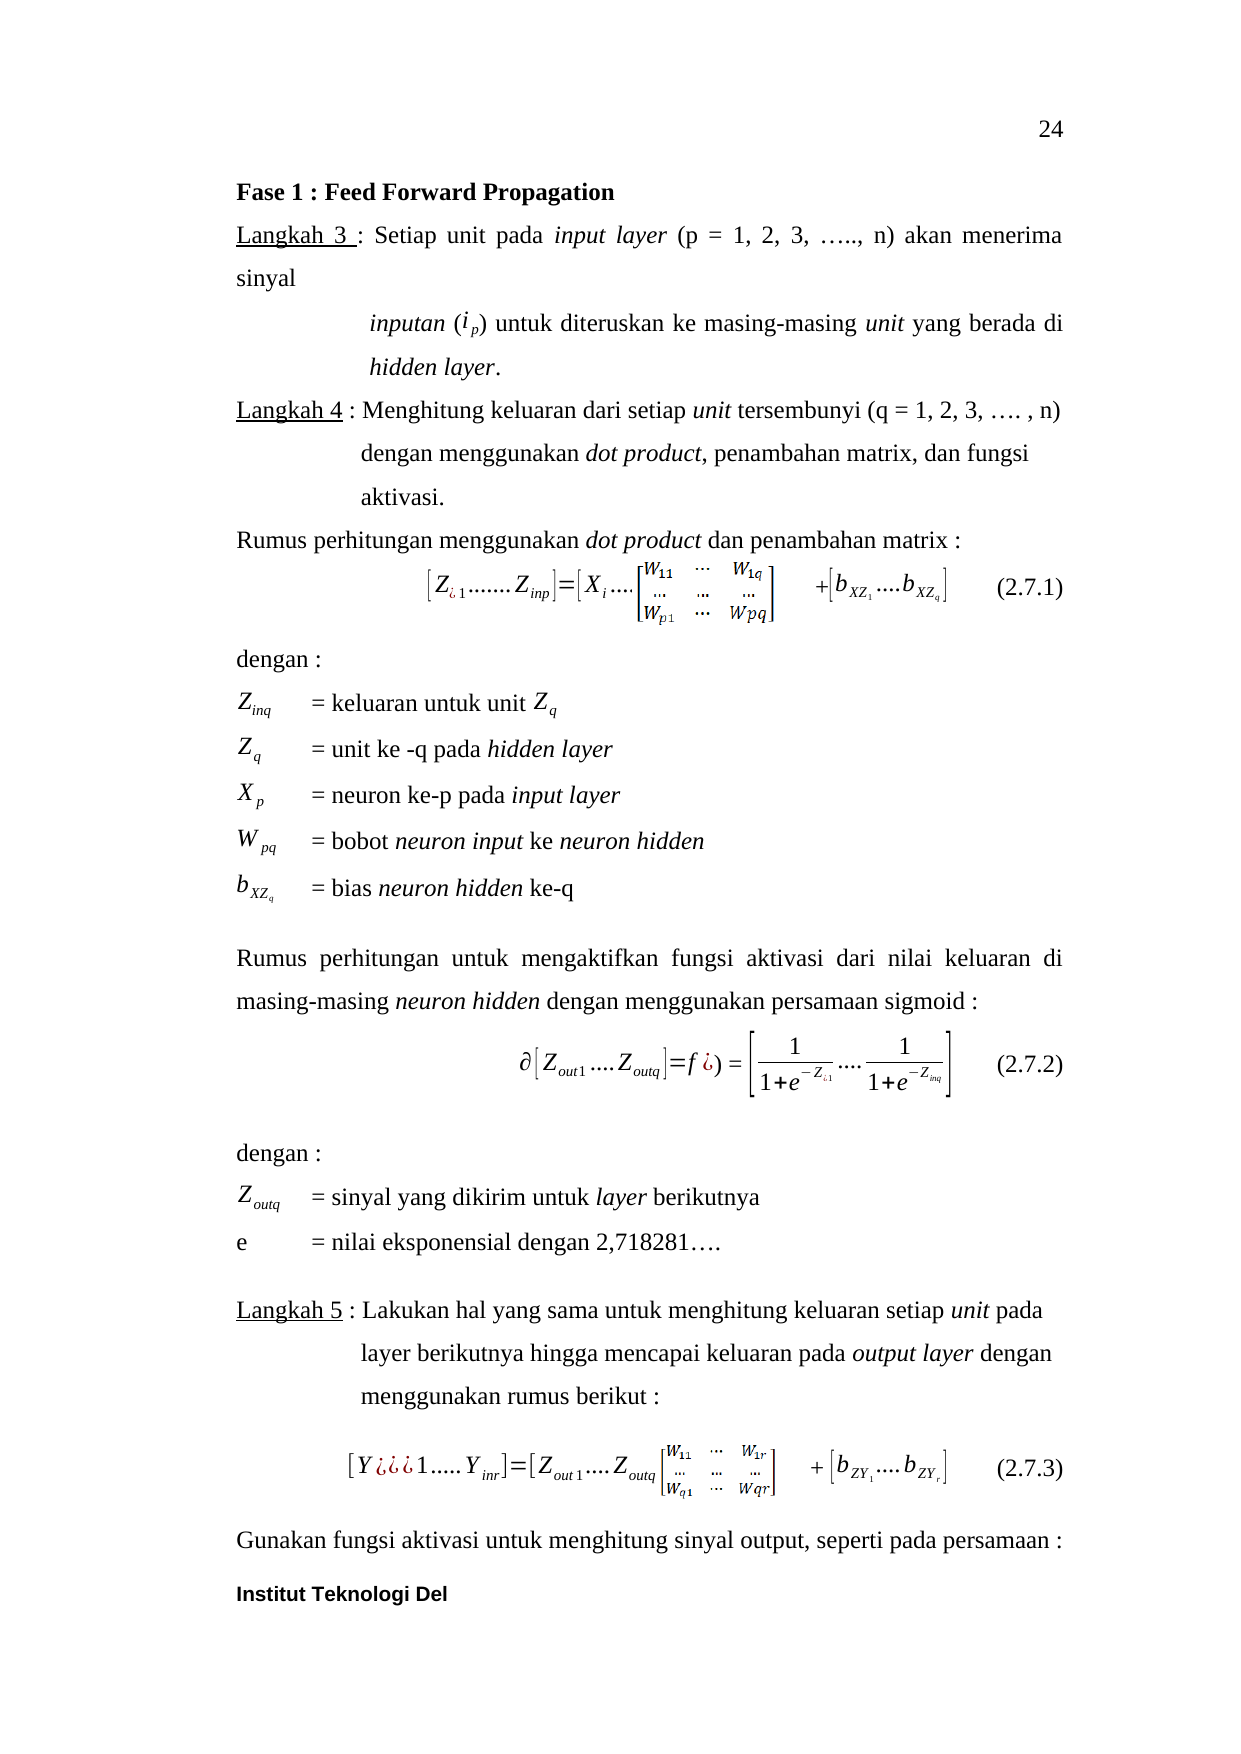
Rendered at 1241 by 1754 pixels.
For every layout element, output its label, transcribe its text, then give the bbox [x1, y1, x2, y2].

text = unit ke -q pada hidden layer [236, 733, 1063, 764]
text . + (2.7.3) [780, 1449, 1063, 1486]
text + (2.7.1) [777, 568, 1063, 605]
text ) = (2.7.2) [236, 1029, 1063, 1098]
text . + (2.7.3) [236, 1449, 657, 1486]
text Fase 1 : Feed Forward Propagation [236, 177, 1063, 206]
text Langkah 3 : Setiap unit pada input layer (p = 1, 2, 3, ….., n) akan menerima sinyal [236, 220, 1063, 292]
text dengan : [236, 1138, 1063, 1167]
text menggunakan rumus berikut : [354, 1381, 1063, 1410]
text + (2.7.1) [236, 568, 632, 605]
picture [632, 557, 777, 627]
text inputan () untuk diteruskan ke masing-masing unit yang berada di hidden layer. [369, 306, 1063, 381]
picture [657, 1437, 780, 1501]
text dengan : [236, 644, 1063, 673]
text = neuron ke-p pada input layer [236, 779, 1063, 810]
text Langkah 4 : Menghitung keluaran dari setiap unit tersembunyi (q = 1, 2, 3, …. , n) [236, 395, 1063, 424]
text = keluaran untuk unit [236, 687, 1063, 719]
text Langkah 5 : Lakukan hal yang sama untuk menghitung keluaran setiap unit pada [236, 1295, 1063, 1324]
text aktivasi. [354, 482, 1063, 510]
text = sinyal yang dikirim untuk layer berikutnya [236, 1181, 1063, 1212]
text Gunakan fungsi aktivasi untuk menghitung sinyal output, seperti pada persamaan : [236, 1526, 1063, 1554]
text layer berikutnya hingga mencapai keluaran pada output layer dengan [354, 1338, 1063, 1367]
text dengan menggunakan dot product, penambahan matrix, dan fungsi [354, 438, 1063, 467]
text = bobot neuron input ke neuron hidden [236, 824, 1063, 856]
text Rumus perhitungan menggunakan dot product dan penambahan matrix : [236, 525, 1063, 553]
text Rumus perhitungan untuk mengaktifkan fungsi aktivasi dari nilai keluaran di masing-masing neuron hidden dengan menggunakan persamaan sigmoid : [236, 943, 1063, 1015]
text = bias neuron hidden ke-q [236, 870, 1063, 904]
text e = nilai eksponensial dengan 2,718281…. [236, 1227, 1063, 1256]
